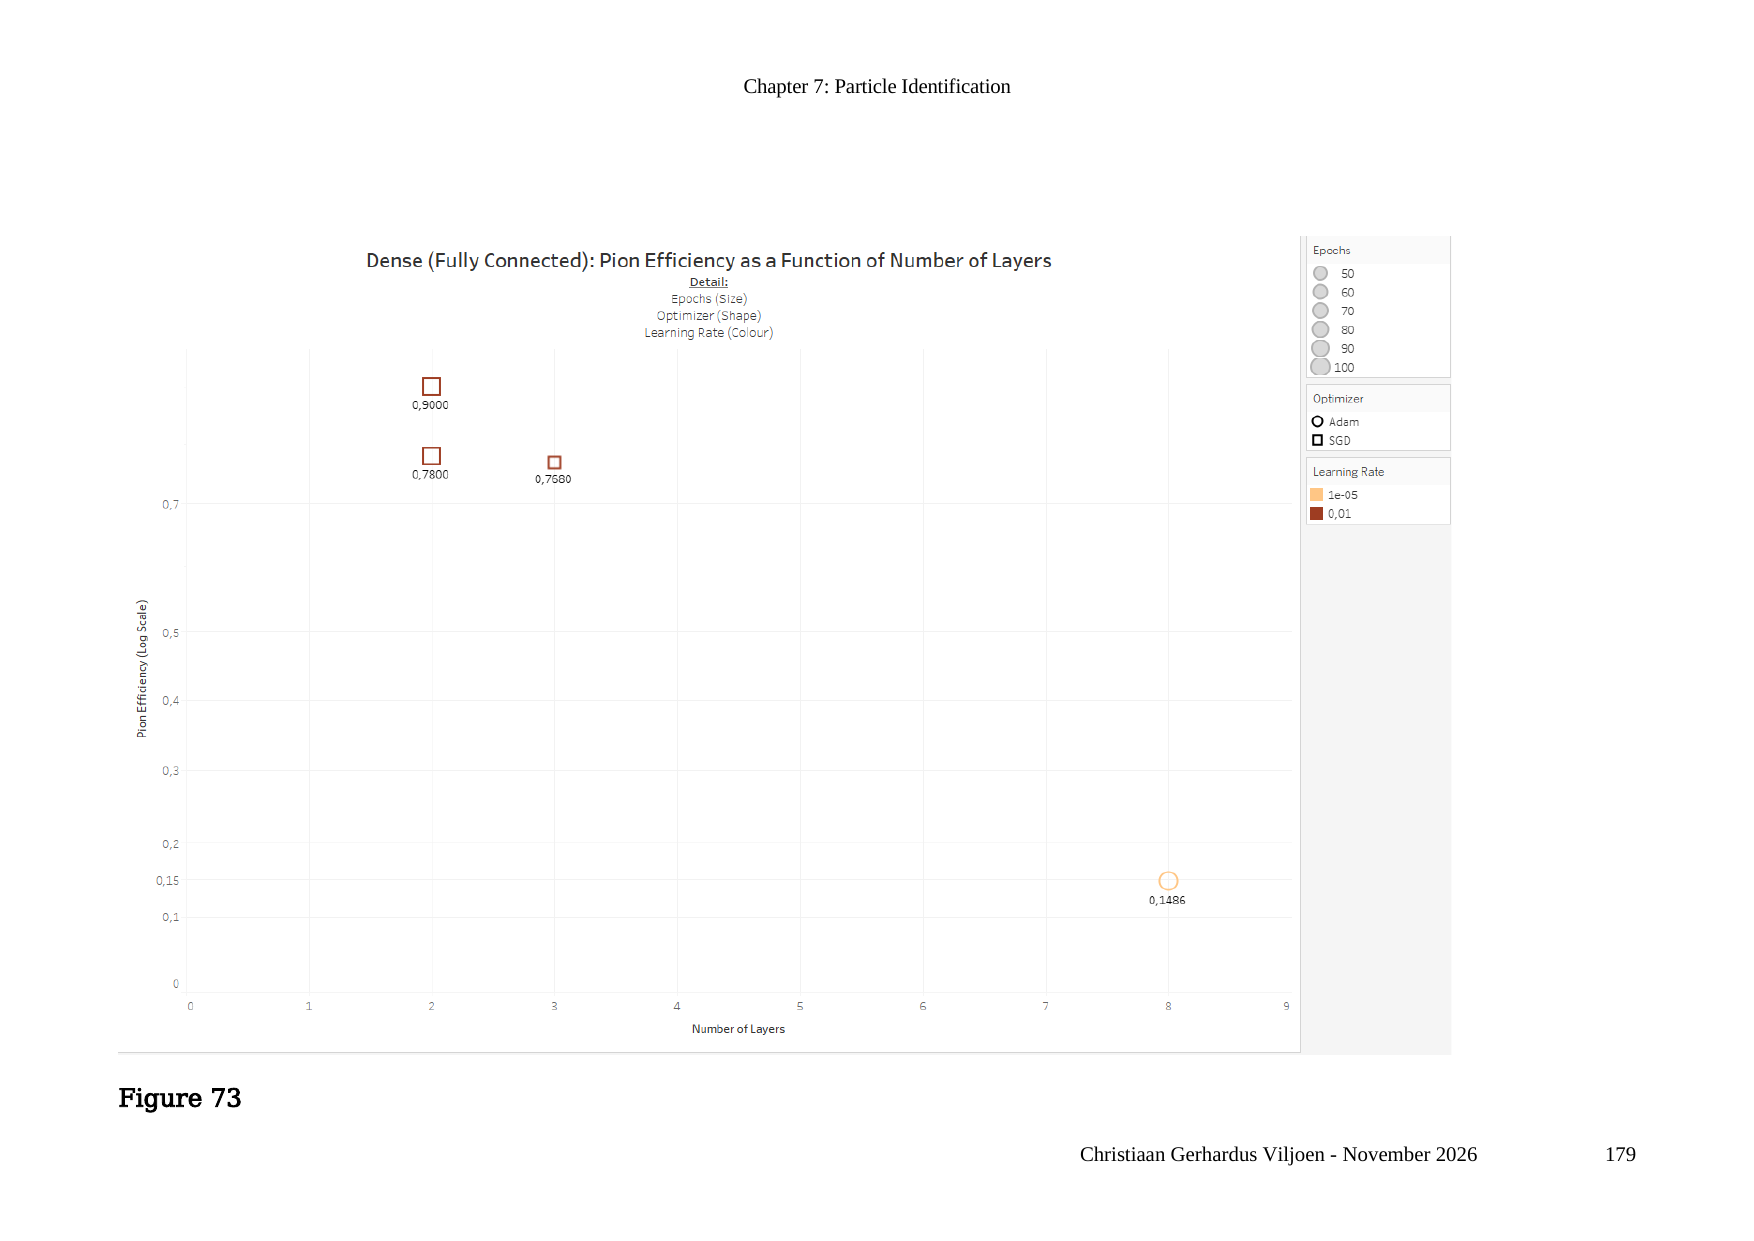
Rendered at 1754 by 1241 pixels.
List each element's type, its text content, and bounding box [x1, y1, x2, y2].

picture [118, 236, 1452, 1055]
